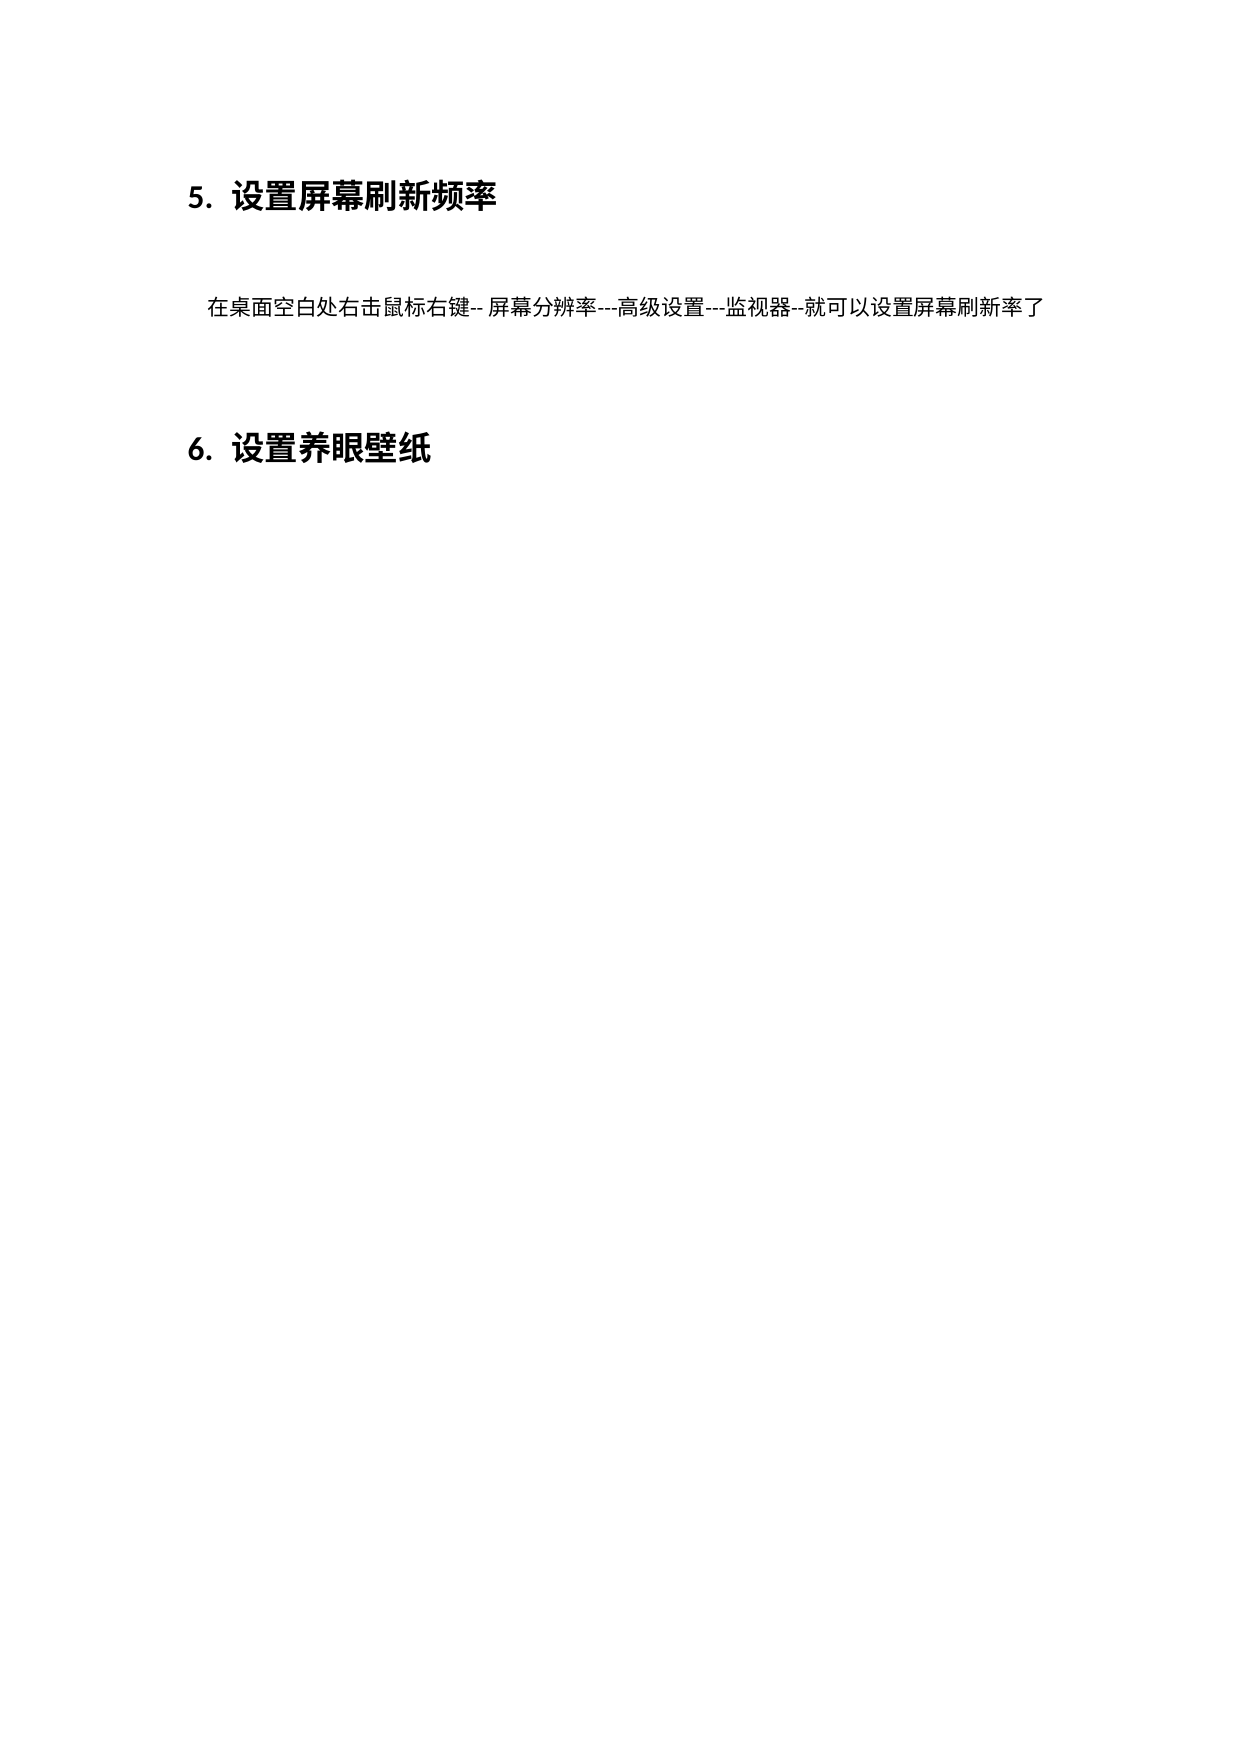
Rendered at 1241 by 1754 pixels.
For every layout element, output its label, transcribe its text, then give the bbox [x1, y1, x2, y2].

text 在桌面空白处右击鼠标右键-- 屏幕分辨率---高级设置---监视器--就可以设置屏幕刷新率了 [187, 289, 1053, 322]
subtitle 设置养眼壁纸 [187, 414, 1053, 479]
subtitle 设置屏幕刷新频率 [187, 162, 1053, 227]
